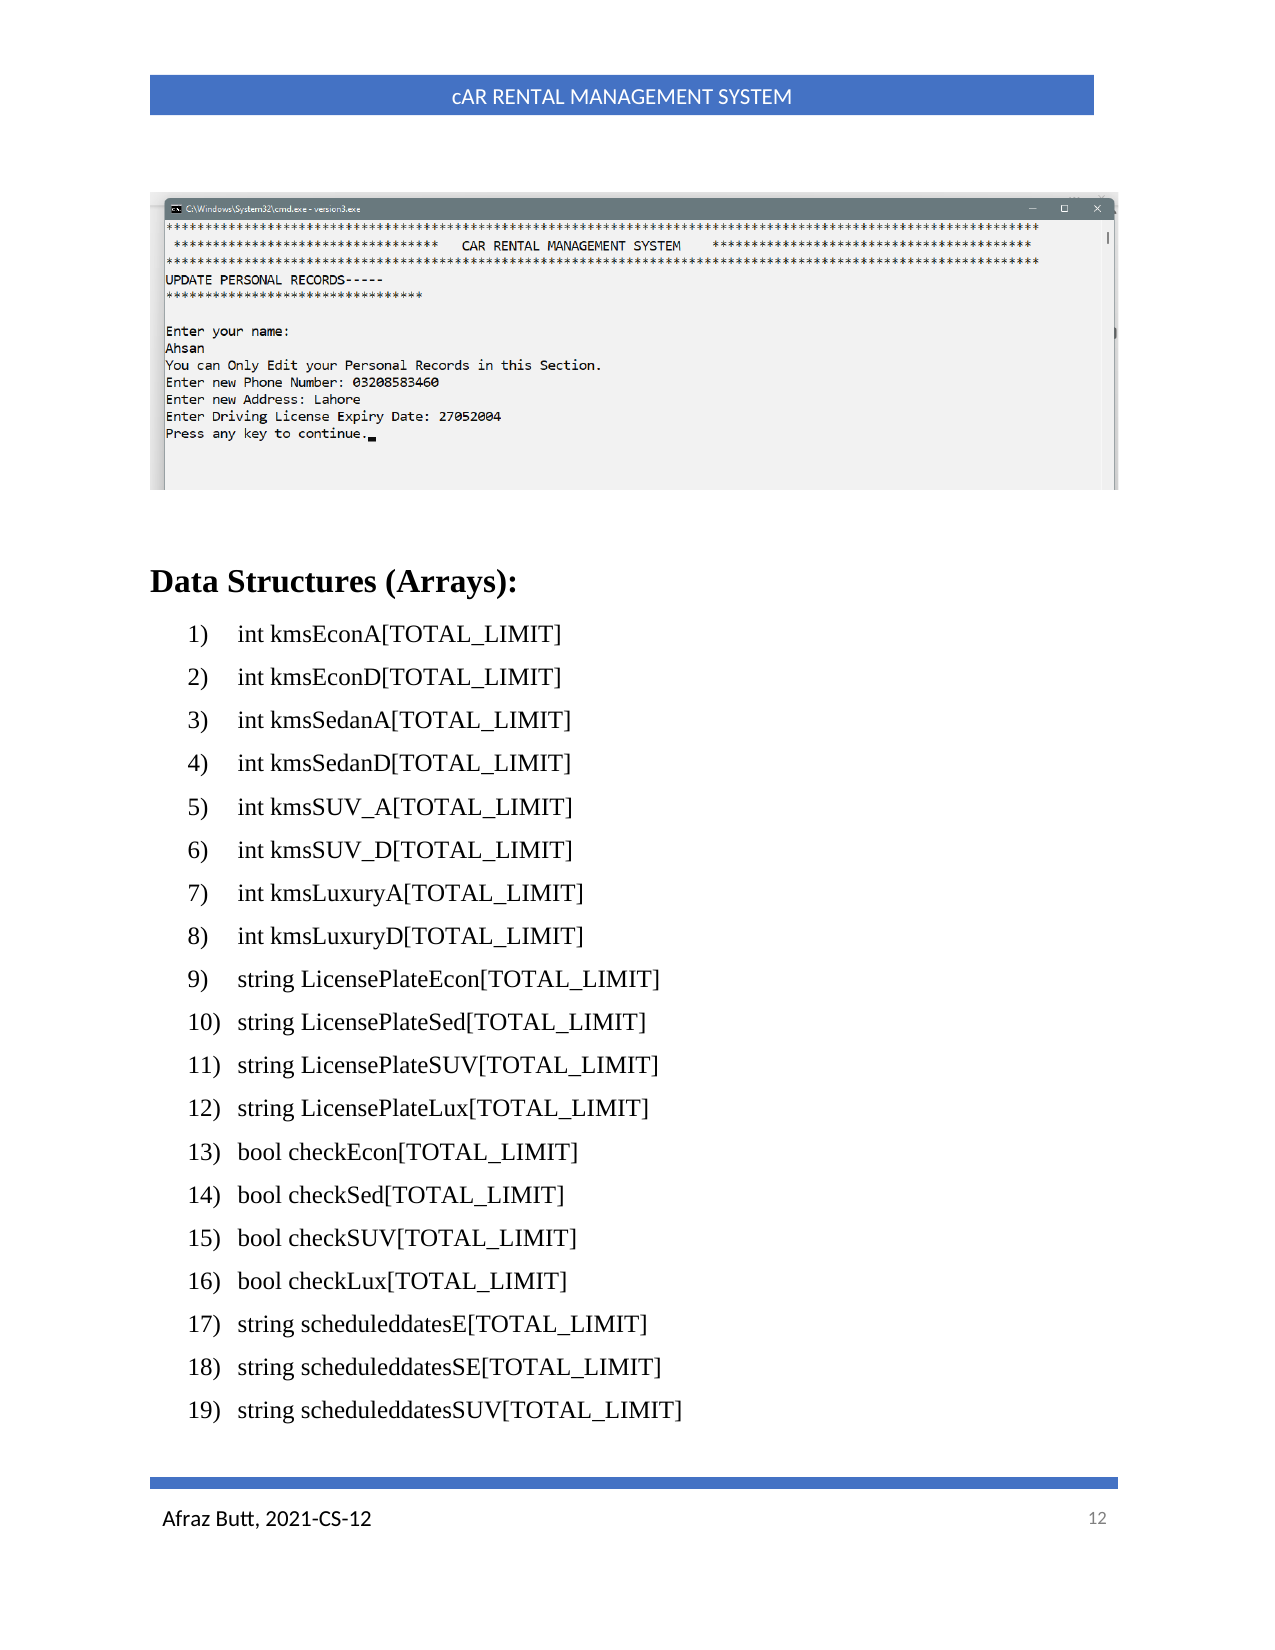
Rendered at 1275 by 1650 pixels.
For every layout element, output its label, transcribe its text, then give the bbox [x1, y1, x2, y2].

list int kmsSUV_A[TOTAL_LIMIT] [187, 792, 1118, 820]
text Data Structures (Arrays): [150, 561, 1118, 599]
list string LicensePlateEcon[TOTAL_LIMIT] [187, 964, 1118, 993]
list int kmsSUV_D[TOTAL_LIMIT] [187, 835, 1118, 863]
list string LicensePlateSUV[TOTAL_LIMIT] [187, 1050, 1118, 1079]
list int kmsSedanD[TOTAL_LIMIT] [187, 748, 1118, 777]
list bool checkLux[TOTAL_LIMIT] [187, 1266, 1118, 1295]
list int kmsEconA[TOTAL_LIMIT] [187, 619, 1118, 648]
picture [150, 192, 1119, 490]
list int kmsLuxuryA[TOTAL_LIMIT] [187, 878, 1118, 907]
list int kmsLuxuryD[TOTAL_LIMIT] [187, 921, 1118, 950]
list string LicensePlateSed[TOTAL_LIMIT] [187, 1007, 1118, 1036]
list int kmsSedanA[TOTAL_LIMIT] [187, 705, 1118, 734]
list bool checkSed[TOTAL_LIMIT] [187, 1180, 1118, 1208]
list string scheduleddatesSE[TOTAL_LIMIT] [187, 1352, 1118, 1381]
list bool checkSUV[TOTAL_LIMIT] [187, 1223, 1118, 1252]
list int kmsEconD[TOTAL_LIMIT] [187, 662, 1118, 691]
list bool checkEcon[TOTAL_LIMIT] [187, 1137, 1118, 1165]
list string LicensePlateLux[TOTAL_LIMIT] [187, 1093, 1118, 1122]
list string scheduleddatesE[TOTAL_LIMIT] [187, 1309, 1118, 1338]
list string scheduleddatesSUV[TOTAL_LIMIT] [187, 1395, 1118, 1424]
